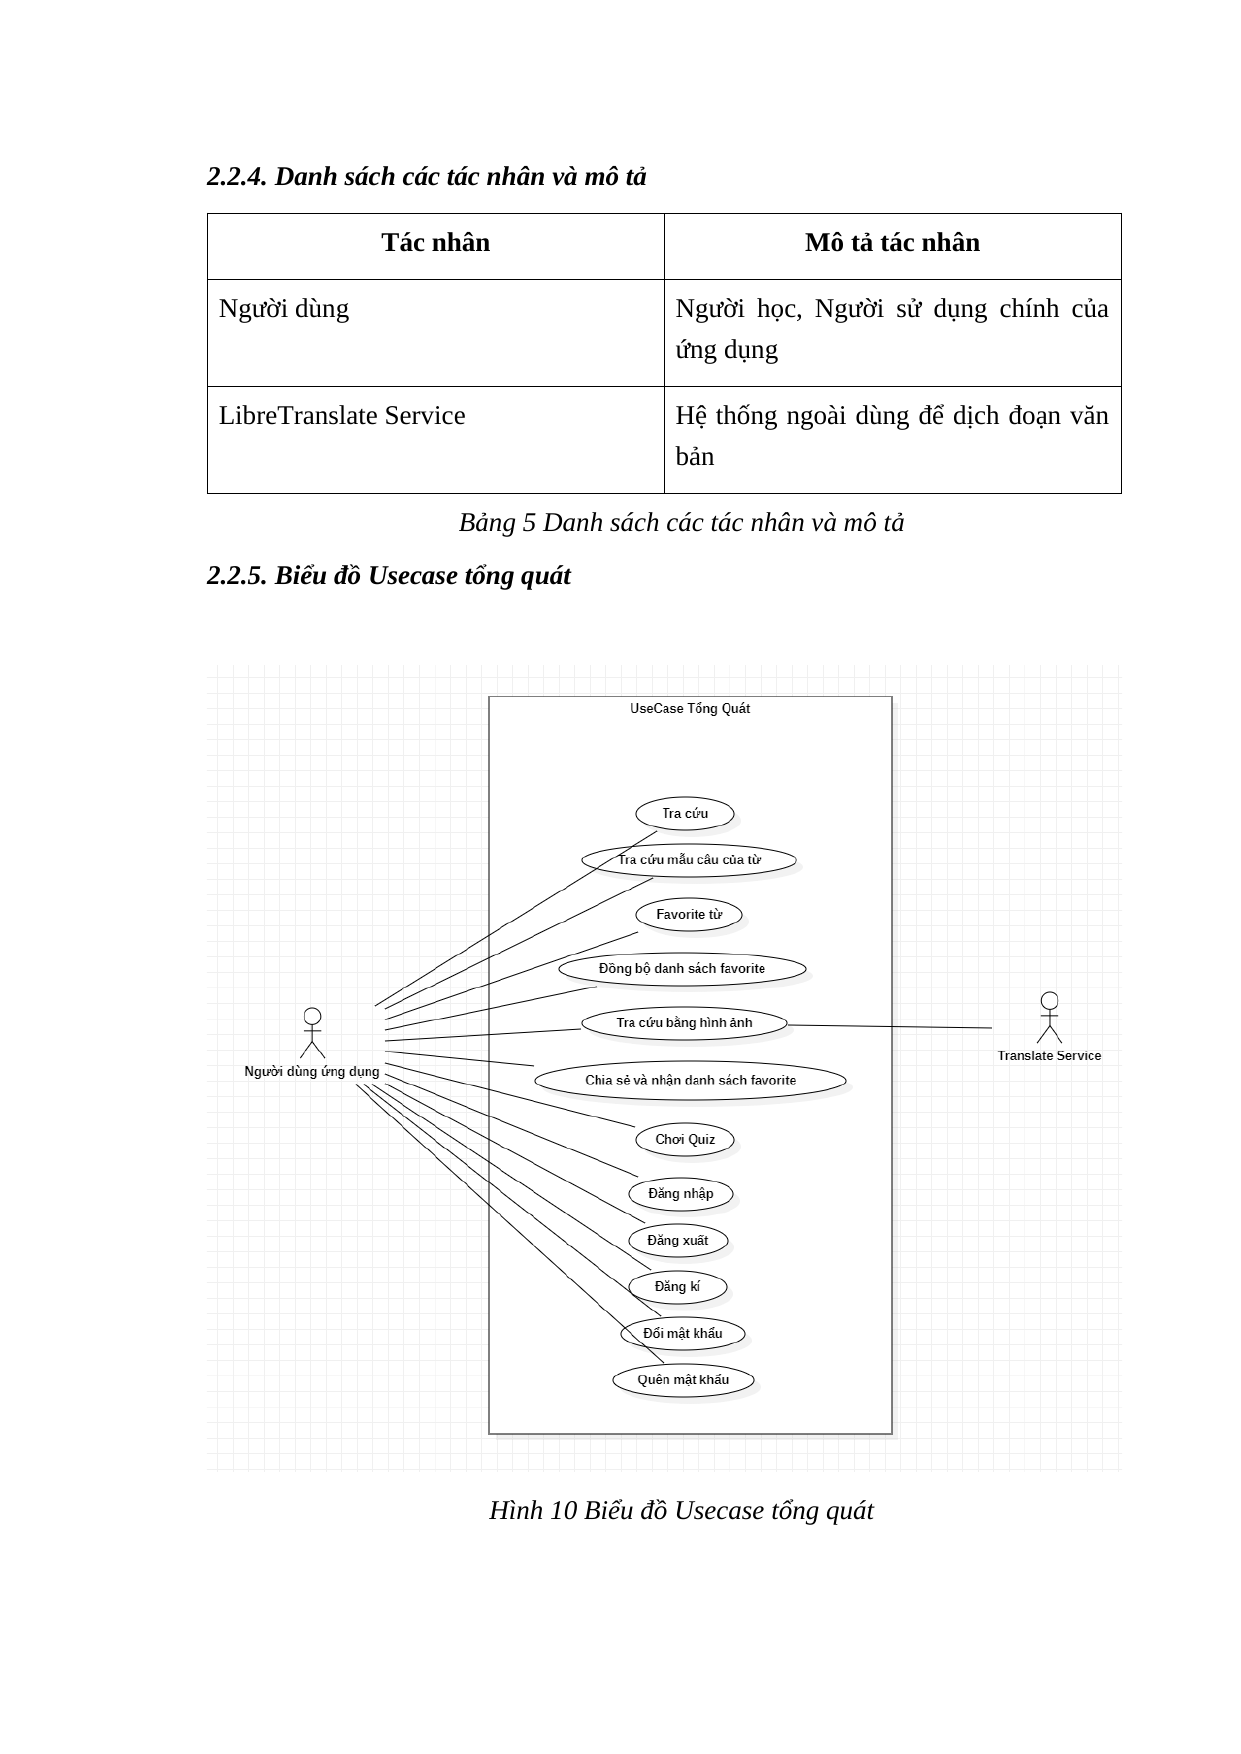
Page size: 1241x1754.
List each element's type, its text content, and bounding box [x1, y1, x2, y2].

table_cell Người học, Người sử dụng chính của ứng dụng [665, 280, 1121, 386]
text Bảng 5 Danh sách các tác nhân và mô tả [244, 506, 1121, 537]
table_cell Hệ thống ngoài dùng để dịch đoạn văn bản [665, 387, 1121, 493]
text Biểu đồ Usecase tổng quát [207, 559, 1121, 590]
text Hình 10 Biểu đồ Usecase tổng quát [244, 1494, 1121, 1525]
table_cell Người dùng [208, 280, 664, 386]
text Danh sách các tác nhân và mô tả [207, 159, 1121, 191]
picture [206, 665, 1123, 1472]
table_header Tác nhân [208, 214, 664, 279]
table_header Mô tả tác nhân [665, 214, 1121, 279]
table_cell LibreTranslate Service [208, 387, 664, 493]
